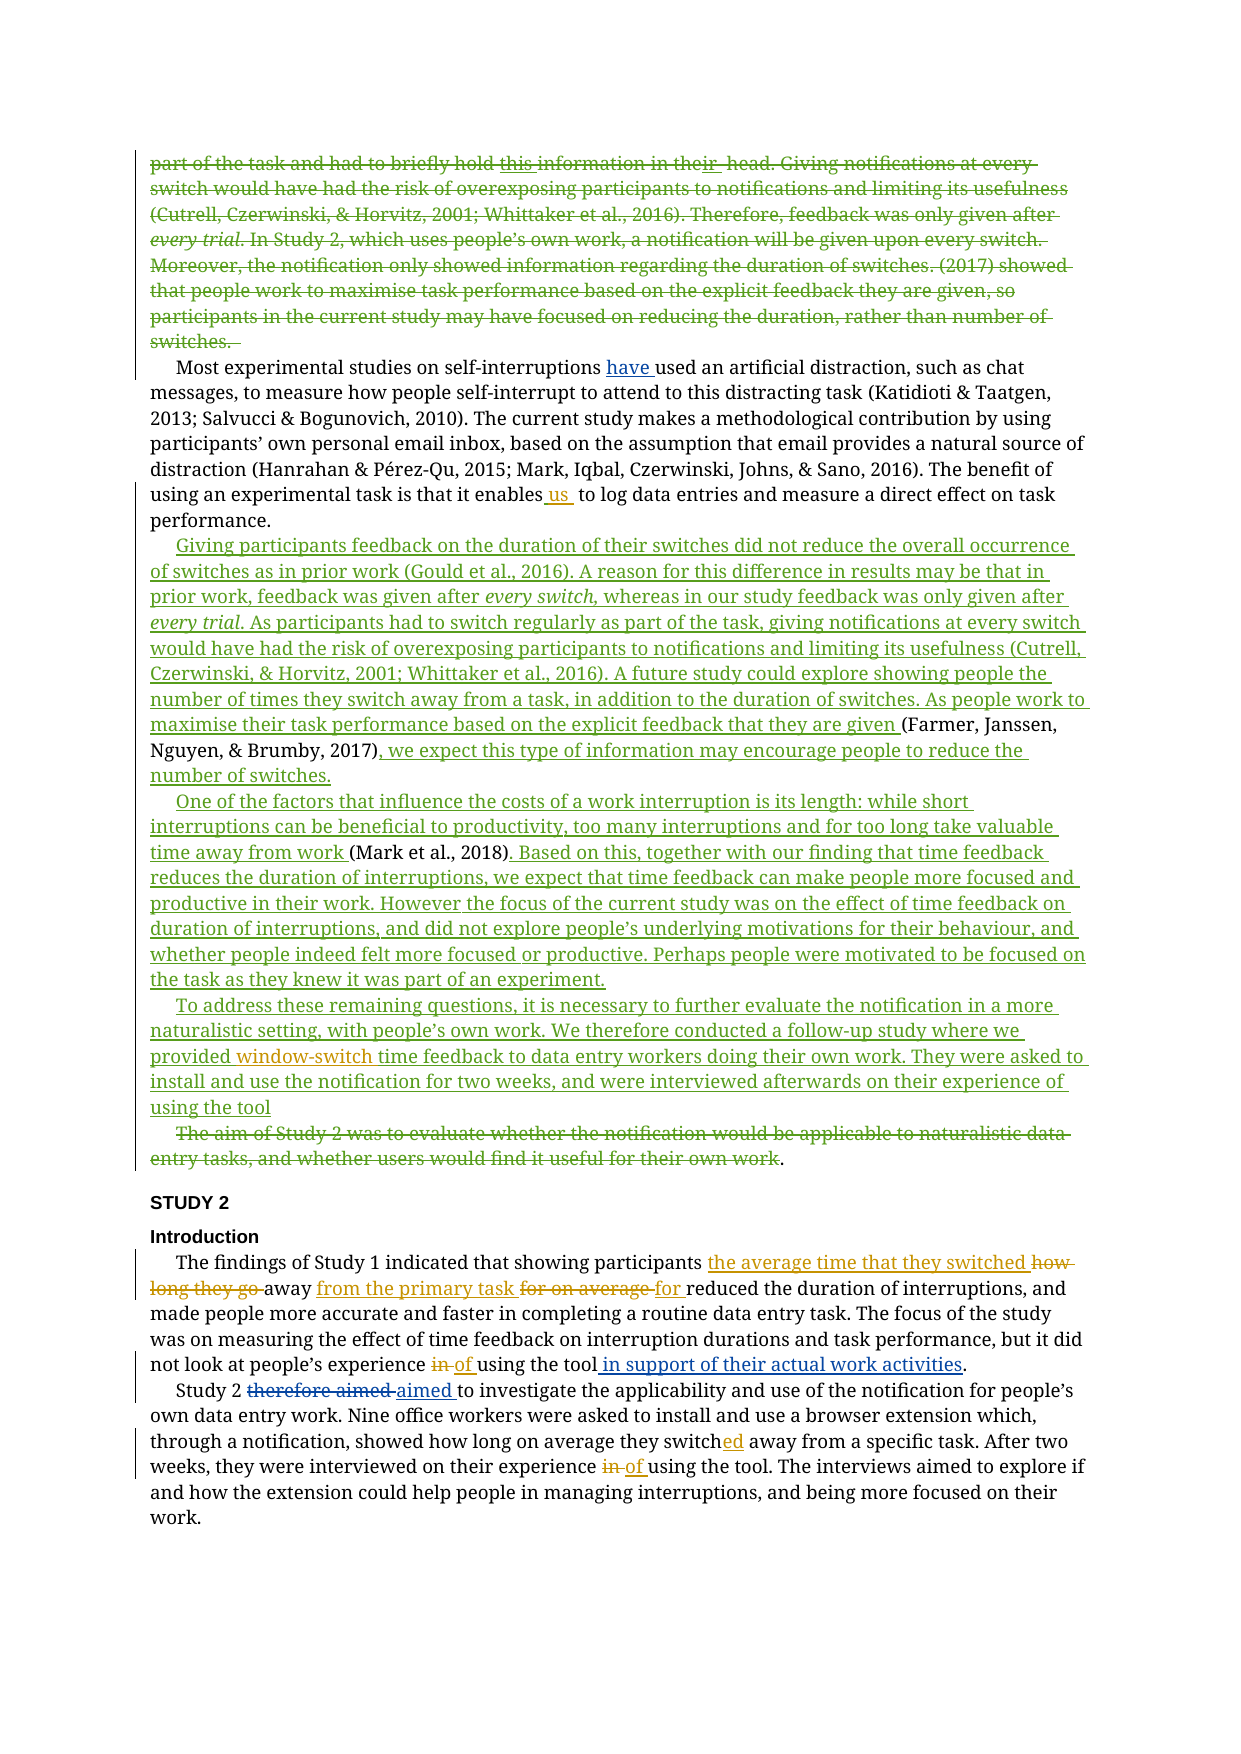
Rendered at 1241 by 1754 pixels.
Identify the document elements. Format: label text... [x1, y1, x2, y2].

text (Farmer, Janssen, Nguyen, & Brumby, 2017) [150, 533, 1090, 708]
text Study 2 to investigate the applicability and use of the notification for people’s own data entry work. Nine office workers were asked to install and use a browser extension which, through a notification, showed how long on average they switch away from a specific task. After two weeks, they were interviewed on their experience using the tool. The interviews aimed to explore if and how the extension could help people in managing interruptions, and being more focused on their work. [150, 1377, 1090, 1530]
text . [150, 1120, 1090, 1171]
text (Farmer, Janssen, Nguyen, & Brumby, 2017) [150, 709, 1090, 788]
text Most experimental studies on self-interruptions used an artificial distraction, such as chat messages, to measure how people self-interrupt to attend to this distracting task (Katidioti & Taatgen, 2013; Salvucci & Bogunovich, 2010). The current study makes a methodological contribution by using participants’ own personal email inbox, based on the assumption that email provides a natural source of distraction (Hanrahan & Pérez-Qu, 2015; Mark, Iqbal, Czerwinski, Johns, & Sano, 2016). The benefit of using an experimental task is that it enables to log data entries and measure a direct effect on task performance. [150, 354, 1090, 533]
subtitle STUDY 2 [150, 1192, 1090, 1213]
subtitle Introduction [150, 1226, 1090, 1247]
text (Mark et al., 2018) [150, 788, 1090, 992]
text The findings of Study 1 indicated that showing participants away reduced the duration of interruptions, and made people more accurate and faster in completing a routine data entry task. The focus of the study was on measuring the effect of time feedback on interruption durations and task performance, but it did not look at people’s experience using the tool. [150, 1249, 1090, 1377]
